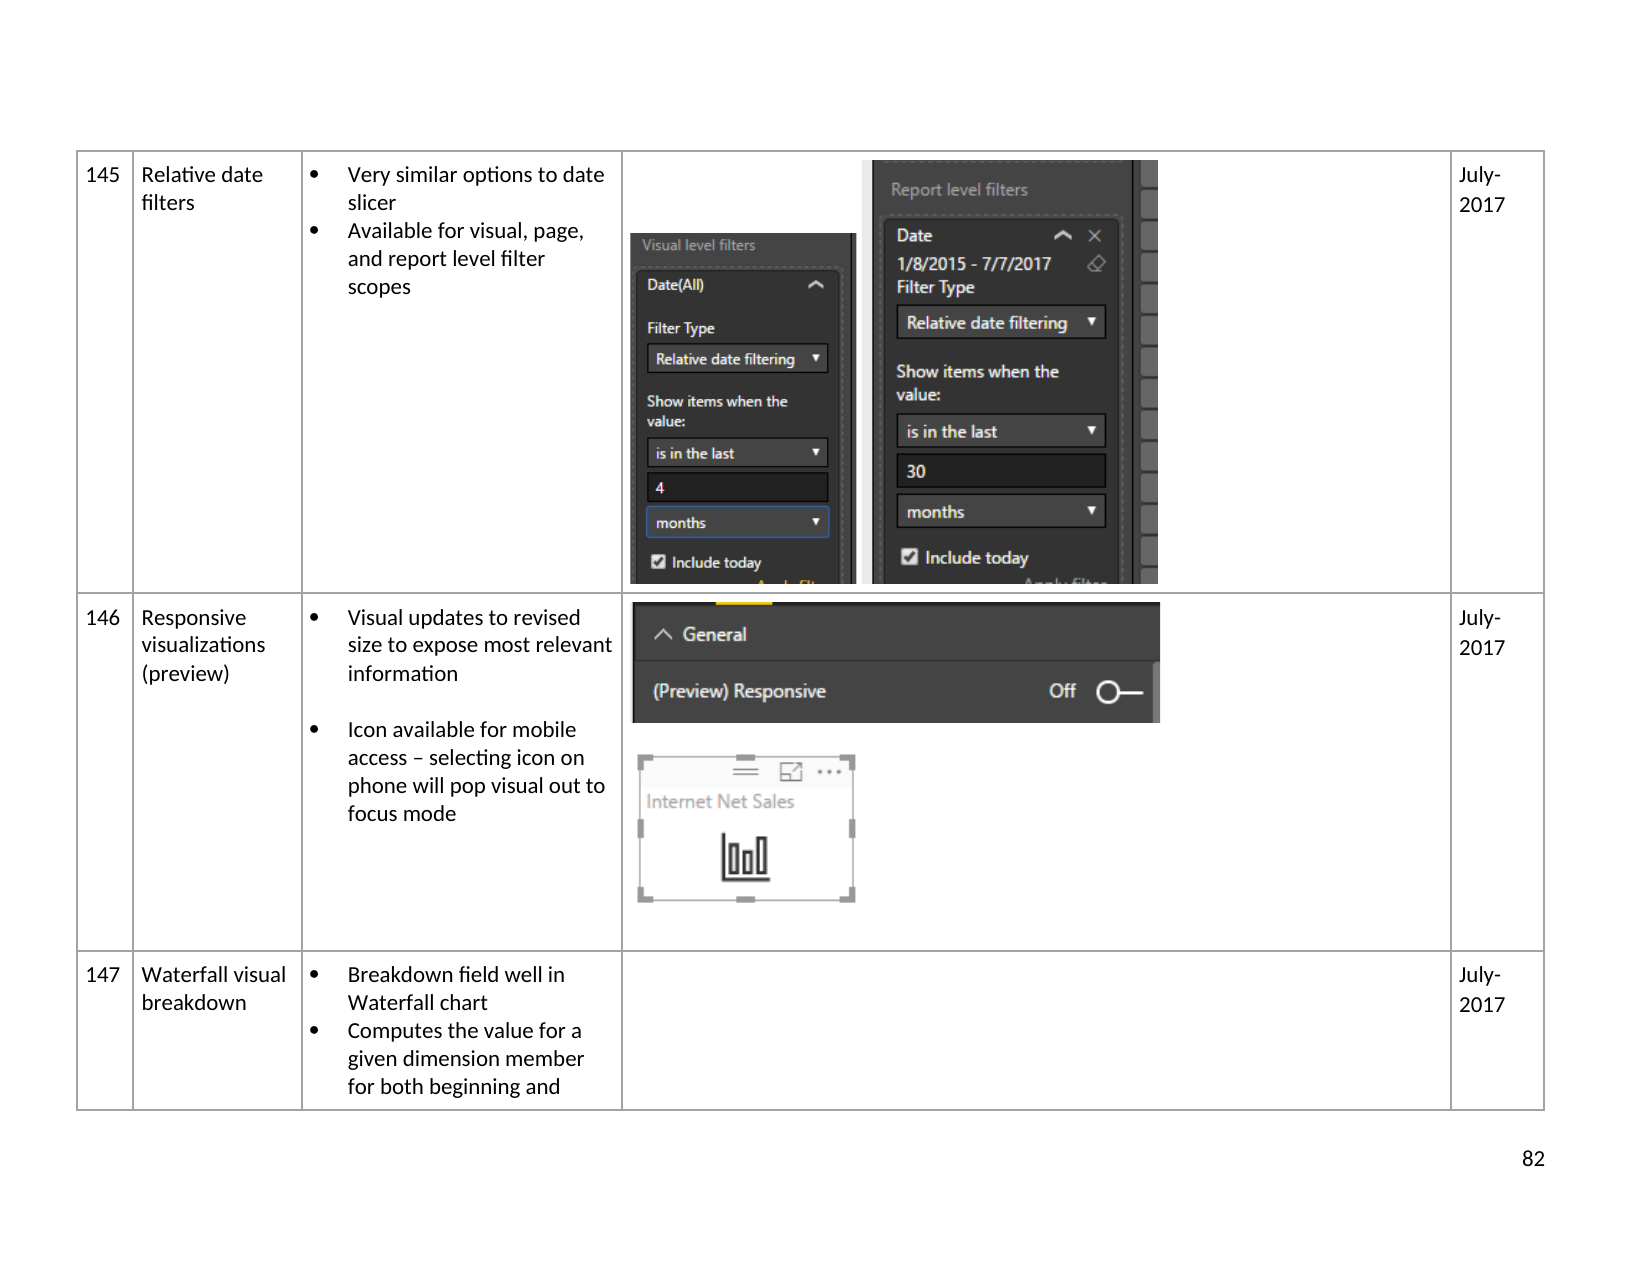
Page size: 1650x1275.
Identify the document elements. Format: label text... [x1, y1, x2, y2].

table_cell 145 [78, 152, 132, 592]
table_cell 146 [78, 594, 132, 950]
table_cell July-2017 [1452, 152, 1543, 592]
table_cell Very similar options to date slicer Available for visual, page, and report level filter scopes [303, 152, 621, 592]
table_cell [623, 152, 1450, 592]
table_cell July-2017 [1452, 952, 1543, 1109]
picture [630, 751, 865, 914]
picture [630, 233, 857, 584]
table_cell [623, 594, 1450, 950]
table_cell Relative date filters [134, 152, 301, 592]
picture [861, 160, 1158, 584]
table_cell Visual updates to revised size to expose most relevant information Icon available for mobile access – selecting icon on phone will pop visual out to focus mode [303, 594, 621, 950]
table_cell July-2017 [1452, 594, 1543, 950]
picture [630, 602, 1160, 723]
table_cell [303, 952, 621, 1109]
table_cell Responsive visualizations (preview) [134, 594, 301, 950]
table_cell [134, 952, 301, 1109]
table_cell 147 [78, 952, 132, 1109]
table_cell [623, 952, 1450, 1109]
